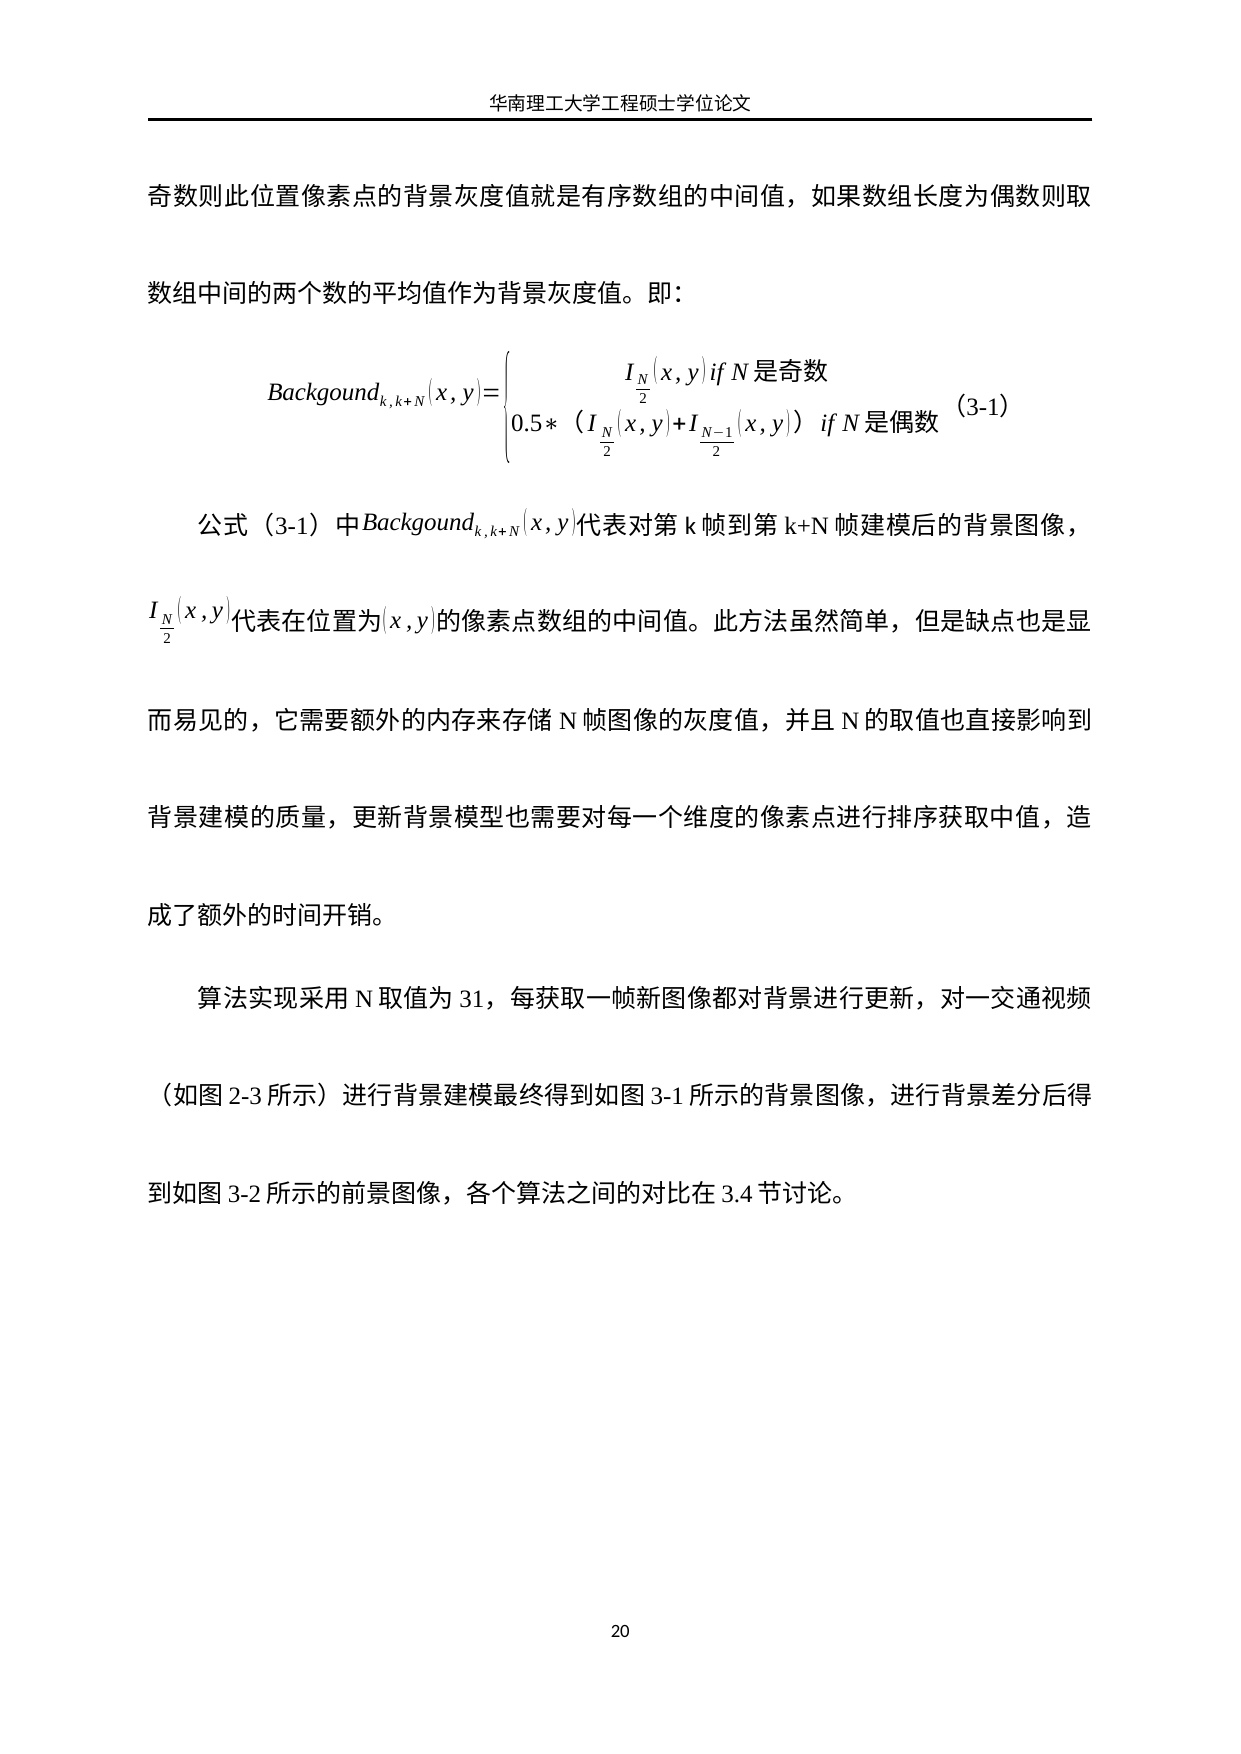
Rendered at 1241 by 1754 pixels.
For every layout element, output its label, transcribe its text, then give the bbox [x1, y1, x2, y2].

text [148, 162, 1092, 324]
text 算法实现采用N取值为31，每获取一帧新图像都对背景进行更新，对一交通视频（如图2-3所示）进行背景建模最终得到如图3-1所示的背景图像，进行背景差分后得到如图3-2所示的前景图像，各个算法之间的对比在3.4节讨论。 [148, 964, 1092, 1224]
text （3-1） [148, 343, 1092, 473]
text 公式（3-1）中代表对第k帧到第k+N帧建模后的背景图像，代表在位置为的像素点数组的中间值。此方法虽然简单，但是缺点也是显而易见的，它需要额外的内存来存储N帧图像的灰度值，并且N的取值也直接影响到背景建模的质量，更新背景模型也需要对每一个维度的像素点进行排序获取中值，造成了额外的时间开销。 [148, 491, 1092, 946]
